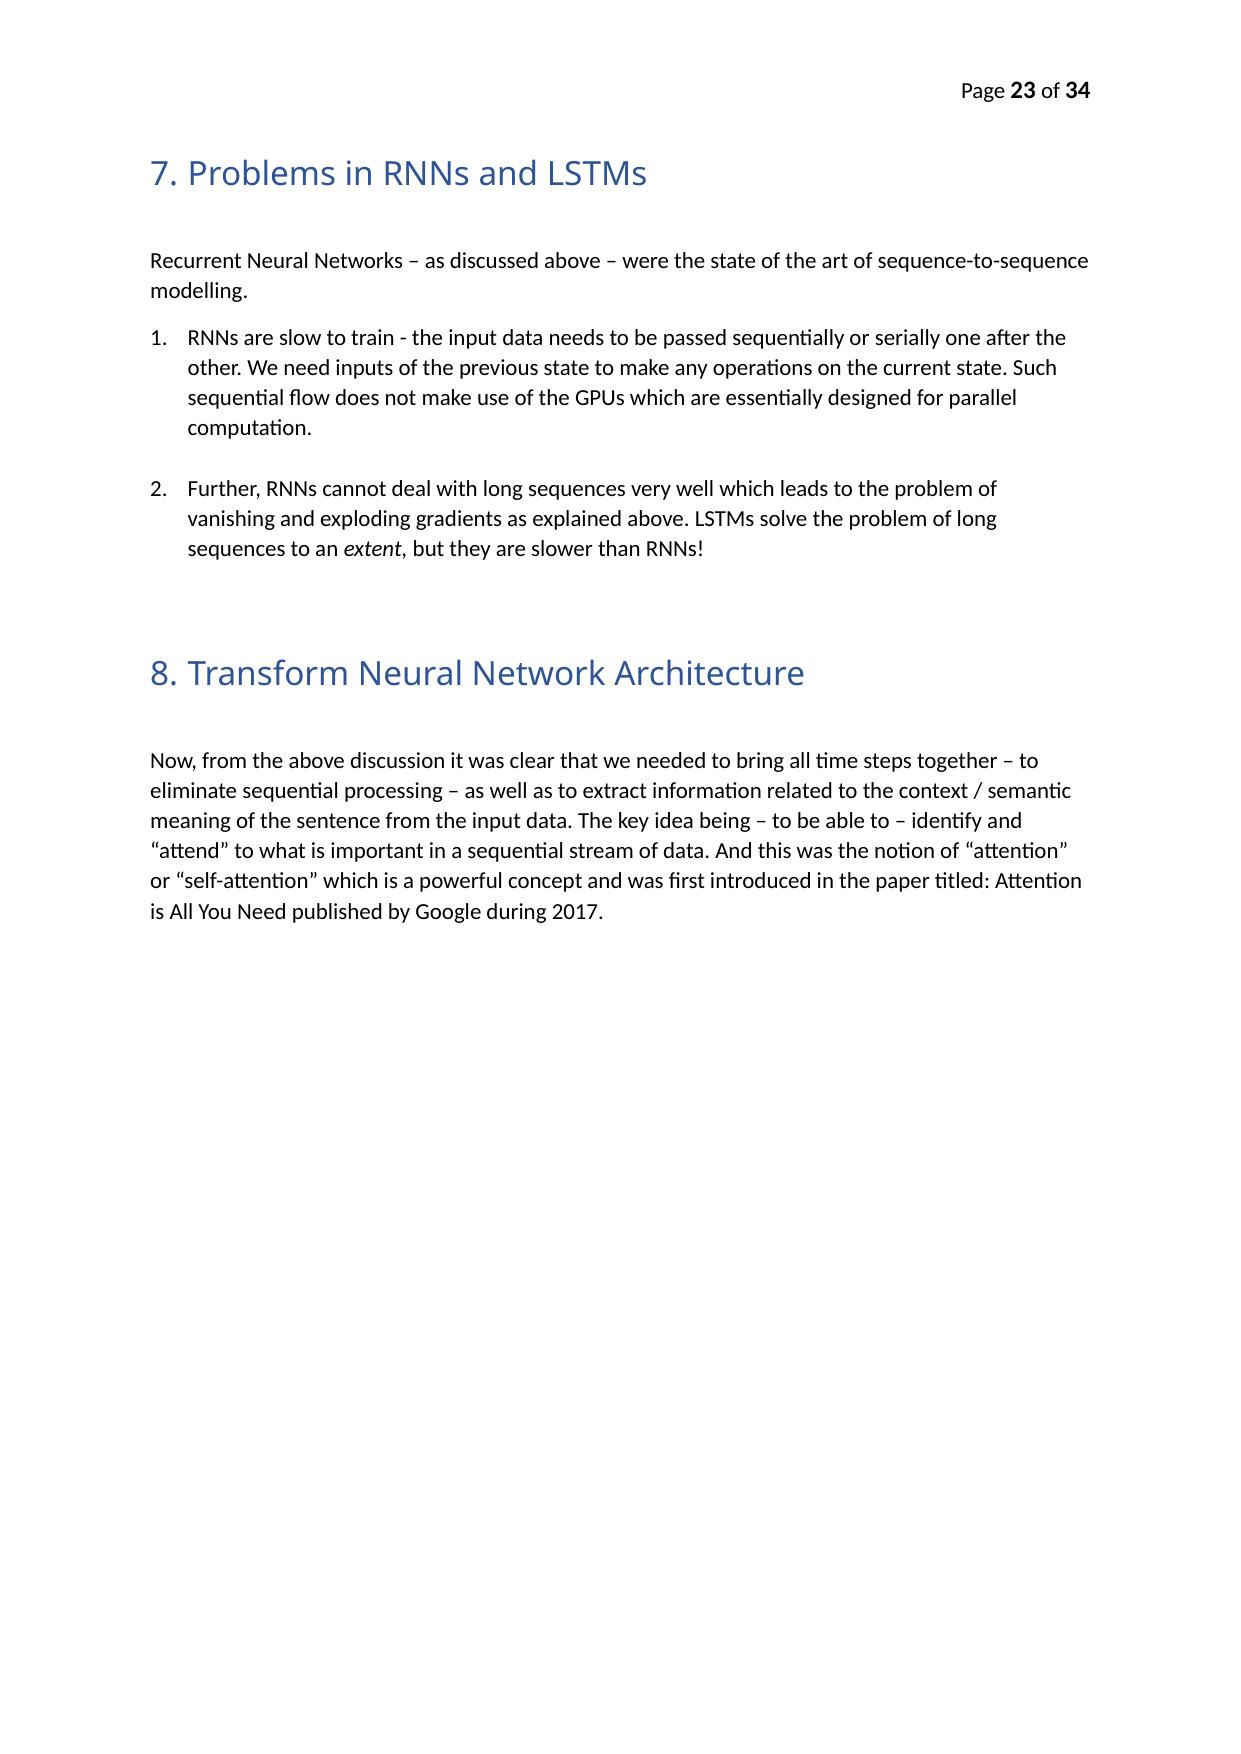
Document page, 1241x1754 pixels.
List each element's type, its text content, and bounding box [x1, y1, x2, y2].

text Recurrent Neural Networks – as discussed above – were the state of the art of sequence-to-sequence modelling. [150, 246, 1090, 304]
text Now, from the above discussion it was clear that we needed to bring all time steps together – to eliminate sequential processing – as well as to extract information related to the context / semantic meaning of the sentence from the input data. The key idea being – to be able to – identify and “attend” to what is important in a sequential stream of data. And this was the notion of “attention” or “self-attention” which is a powerful concept and was first introduced in the paper titled: Attention is All You Need published by Google during 2017. [150, 746, 1090, 925]
subtitle Transform Neural Network Architecture [150, 650, 1090, 695]
list Further, RNNs cannot deal with long sequences very well which leads to the problem of vanishing and exploding gradients as explained above. LSTMs solve the problem of long sequences to an extent, but they are slower than RNNs! [150, 474, 1090, 562]
subtitle Problems in RNNs and LSTMs [150, 150, 1090, 195]
list RNNs are slow to train - the input data needs to be passed sequentially or serially one after the other. We need inputs of the previous state to make any operations on the current state. Such sequential flow does not make use of the GPUs which are essentially designed for parallel computation. [150, 323, 1090, 442]
